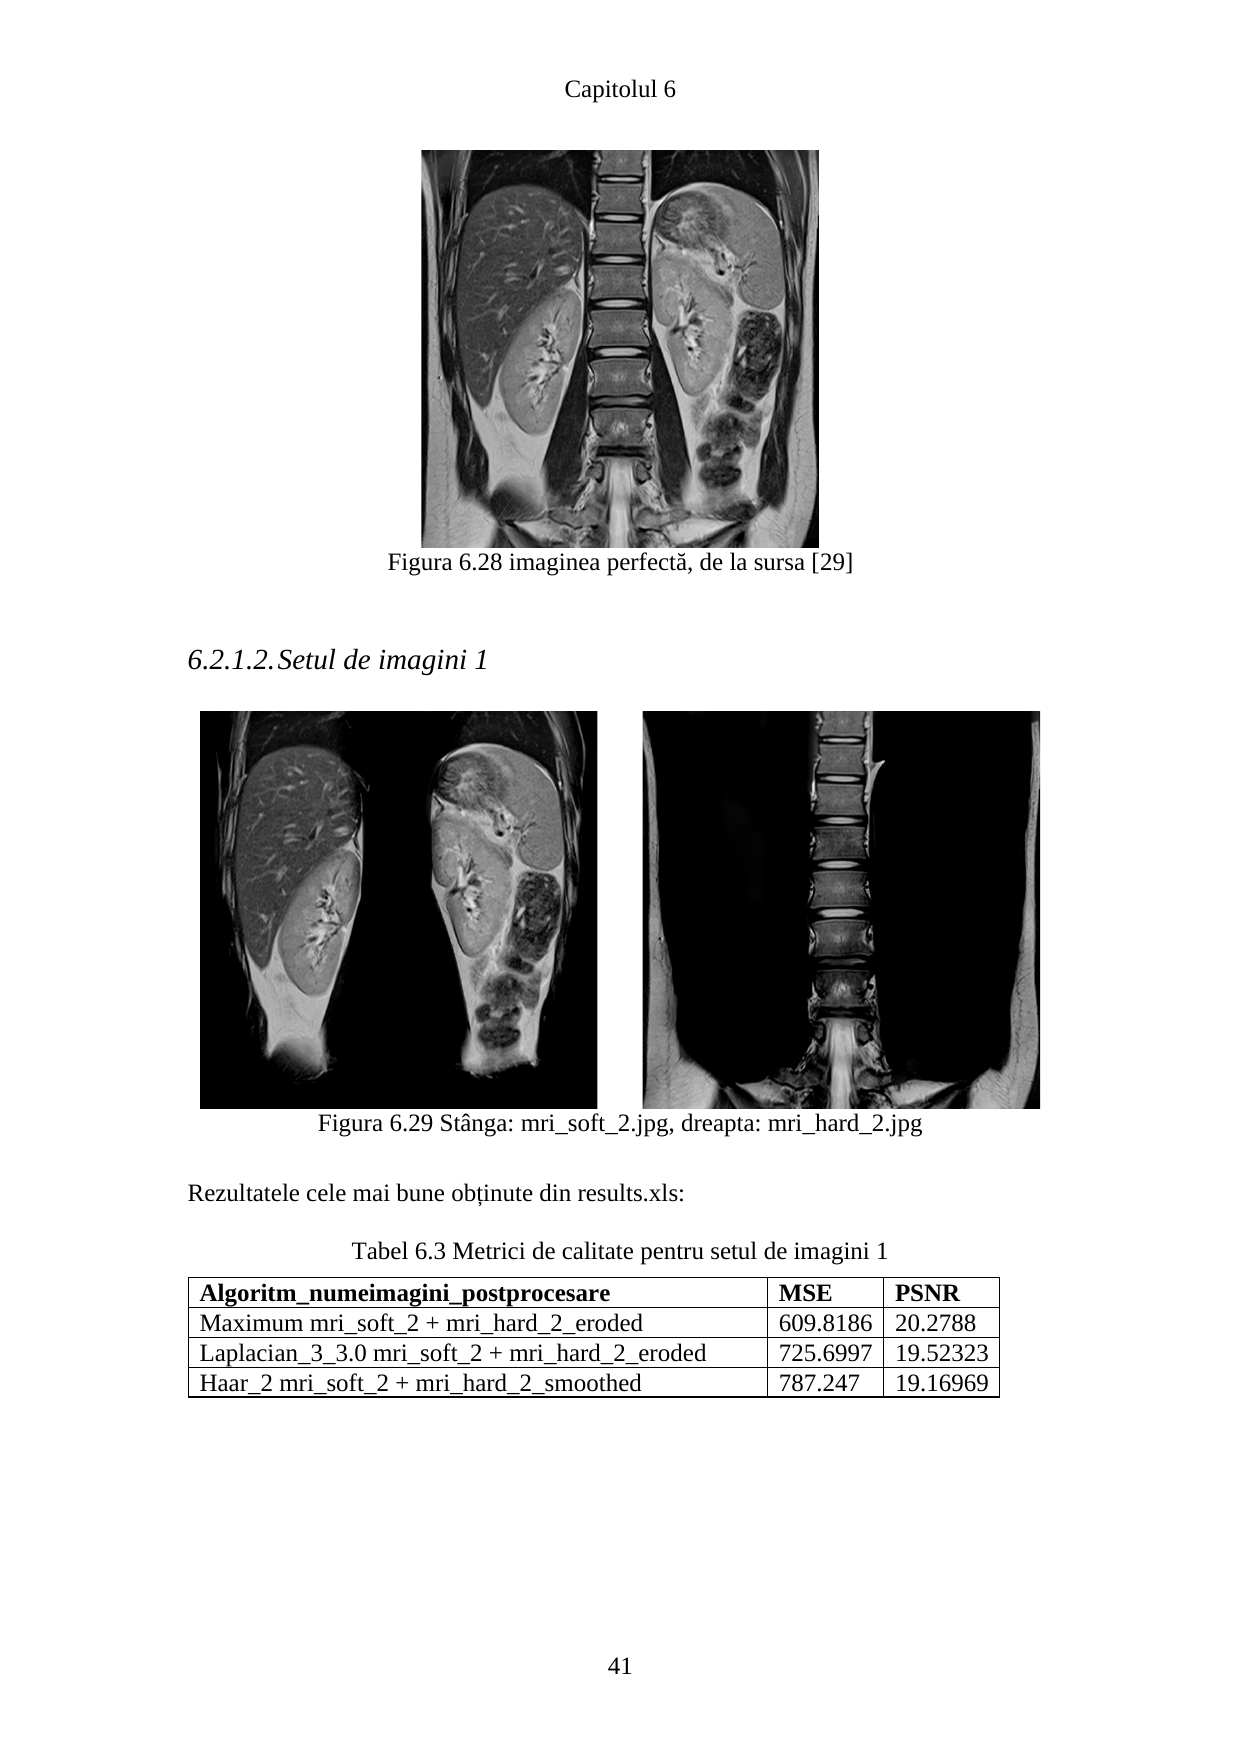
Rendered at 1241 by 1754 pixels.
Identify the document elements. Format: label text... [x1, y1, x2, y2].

table_header Algoritm_numeimagini_postprocesare [189, 1278, 767, 1307]
table_header PSNR [884, 1278, 999, 1307]
subtitle Setul de imagini 1 [187, 642, 1053, 676]
text Rezultatele cele mai bune obținute din results.xls: [187, 1178, 1053, 1207]
table_cell 20.2788 [884, 1308, 999, 1337]
table_cell Maximum mri_soft_2 + mri_hard_2_eroded [189, 1308, 767, 1337]
picture [421, 150, 819, 548]
picture [200, 711, 598, 1109]
table_cell 787.247 [768, 1368, 883, 1396]
text Figura 6.2 Stânga: mri_soft_2.jpg, dreapta: mri_hard_2.jpg [187, 1108, 1053, 1137]
table_cell 725.6997 [768, 1338, 883, 1367]
table_cell 19.16969 [884, 1368, 999, 1396]
table_cell 19.52323 [884, 1338, 999, 1367]
table_cell Haar_2 mri_soft_2 + mri_hard_2_smoothed [189, 1368, 767, 1396]
text Tabel 6.3 Metrici de calitate pentru setul de imagini 1 [187, 1236, 1053, 1265]
text Figura 6.1 imaginea perfectă, de la sursa [] [187, 547, 1053, 576]
table_cell 609.8186 [768, 1308, 883, 1337]
table_cell Laplacian_3_3.0 mri_soft_2 + mri_hard_2_eroded [189, 1338, 767, 1367]
picture [642, 711, 1040, 1109]
table_header MSE [768, 1278, 883, 1307]
